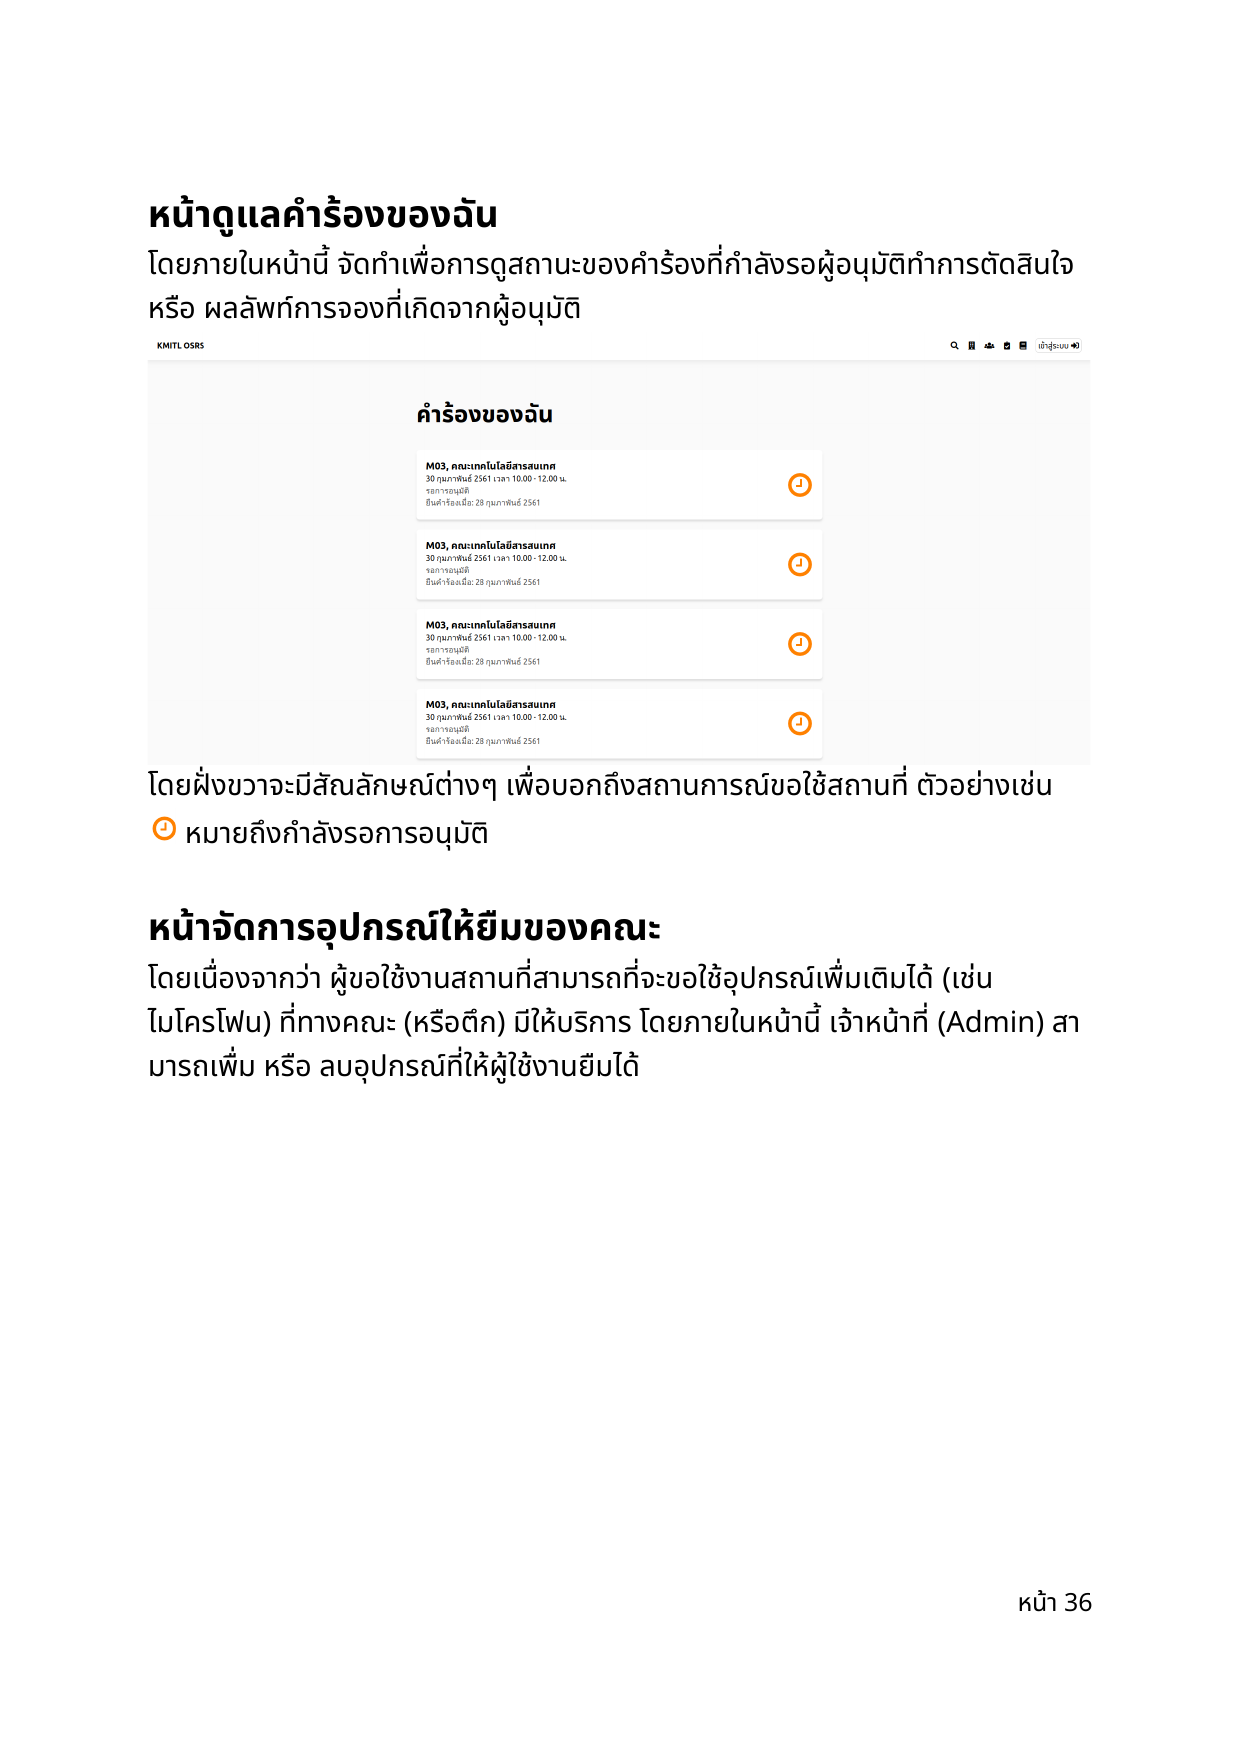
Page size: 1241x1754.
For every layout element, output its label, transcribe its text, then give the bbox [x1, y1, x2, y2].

picture [147, 332, 1091, 765]
subtitle หน้าจัดการอุปกรณ์ให้ยืมของคณะ [148, 900, 1092, 957]
text โดยเนื่องจากว่า ผู้ขอใช้งานสถานที่สามารถที่จะขอใช้อุปกรณ์เพื่มเติมได้ (เช่น ไมโครโฟน) ที่ทางคณะ (หรือตึก) มีให้บริการ โดยภายในหน้านี้ เจ้าหน้าที่ (Admin) สามารถเพื่ม หรือ ลบอุปกรณ์ที่ให้ผู้ใช้งานยืมได้ [148, 957, 1092, 1089]
subtitle หน้าดูแลคำร้องของฉัน [148, 187, 1092, 244]
picture [147, 808, 185, 844]
text โดยฝั่งขวาจะมีสัณลักษณ์ต่างๆ เพื่อบอกถึงสถานการณ์ขอใช้สถานที่ ตัวอย่างเช่น หมายถึงกำลังรอการอนุมัติ [148, 764, 1092, 856]
